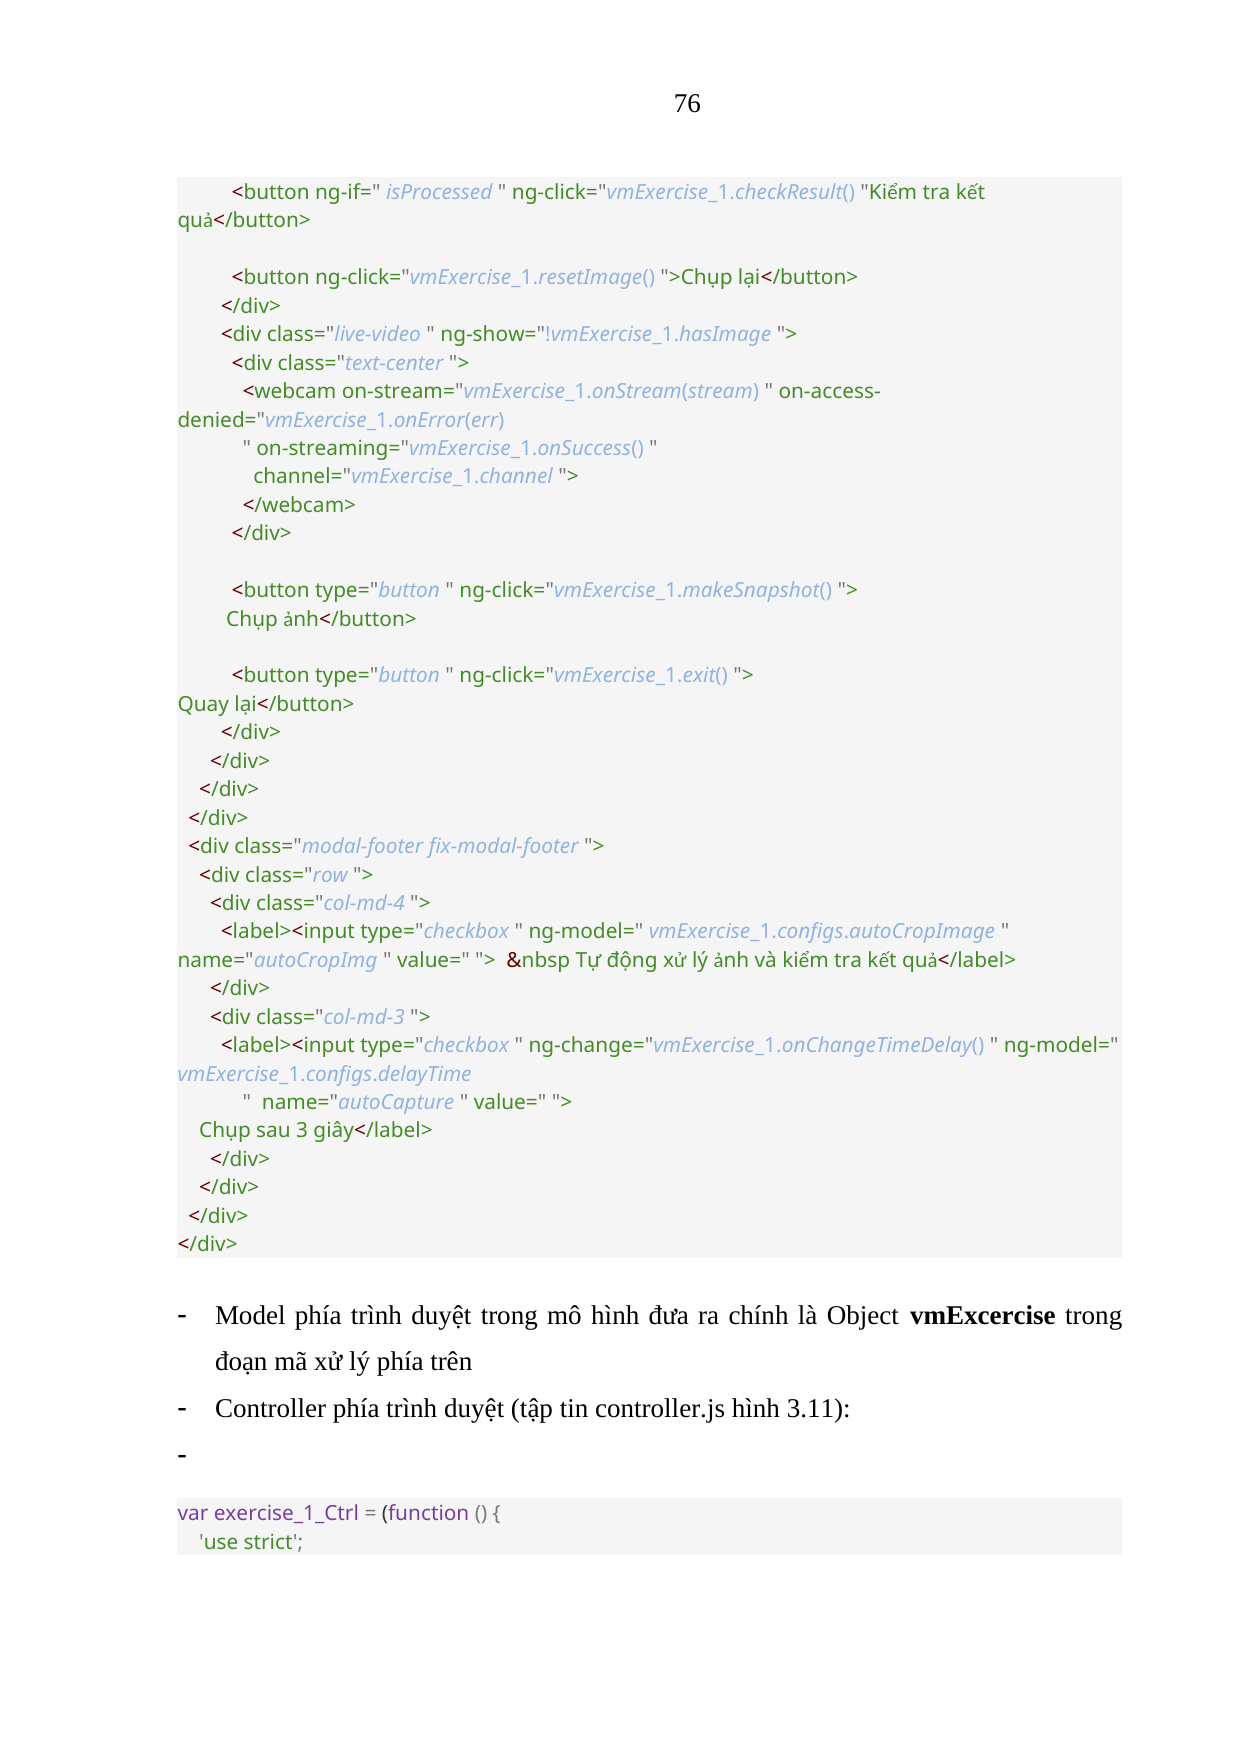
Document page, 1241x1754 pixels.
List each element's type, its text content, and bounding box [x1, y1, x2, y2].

text " name="autoCapture " value=" "> [177, 1087, 1122, 1116]
text <webcam on-stream="vmExercise_1.onStream(stream) " on-access-denied="vmExercise_1.onError(err) [177, 376, 1122, 433]
text <div class="text-center "> [177, 348, 1122, 376]
text </div> [177, 518, 1122, 547]
text var exercise_1_Ctrl = (function () { [177, 1498, 1122, 1527]
text Quay lại</button> [177, 689, 1122, 717]
text </div> [177, 803, 1122, 831]
text Chụp ảnh</button> [177, 604, 1122, 632]
text </div> [177, 1144, 1122, 1172]
text </div> [177, 746, 1122, 774]
list Model phía trình duyệt trong mô hình đưa ra chính là Object vmExcercise trong đoạn mã xử lý phía trên [177, 1299, 1122, 1377]
text <label><input type="checkbox " ng-model=" vmExercise_1.configs.autoCropImage " name="autoCropImg " value=" "> &nbsp Tự động xử lý ảnh và kiểm tra kết quả</label> [177, 917, 1122, 973]
list Controller phía trình duyệt (tập tin controller.js hình 3.11): [177, 1392, 1122, 1423]
text </div> [177, 717, 1122, 746]
text </div> [177, 291, 1122, 319]
text <button type="button " ng-click="vmExercise_1.makeSnapshot() "> [177, 575, 1122, 604]
text </div> [177, 1229, 1122, 1258]
text <button ng-click="vmExercise_1.resetImage() ">Chụp lại</button> [177, 262, 1122, 291]
text channel="vmExercise_1.channel "> [177, 462, 1122, 490]
text Chụp sau 3 giây</label> [177, 1116, 1122, 1144]
text <button ng-if=" isProcessed " ng-click="vmExercise_1.checkResult() "Kiểm tra kết quả</button> [177, 177, 1122, 234]
text <div class="col-md-4 "> [177, 888, 1122, 917]
text <div class="live-video " ng-show="!vmExercise_1.hasImage "> [177, 319, 1122, 348]
text <div class="modal-footer fix-modal-footer "> [177, 831, 1122, 860]
text </div> [177, 973, 1122, 1002]
text <div class="col-md-3 "> [177, 1002, 1122, 1030]
text </div> [177, 774, 1122, 803]
text <label><input type="checkbox " ng-change="vmExercise_1.onChangeTimeDelay() " ng-model=" vmExercise_1.configs.delayTime [177, 1030, 1122, 1087]
text </div> [177, 1172, 1122, 1201]
text " on-streaming="vmExercise_1.onSuccess() " [177, 433, 1122, 462]
text <div class="row "> [177, 860, 1122, 888]
text 'use strict'; [177, 1527, 1122, 1555]
text <button type="button " ng-click="vmExercise_1.exit() "> [177, 661, 1122, 689]
text </webcam> [177, 490, 1122, 518]
text </div> [177, 1201, 1122, 1229]
